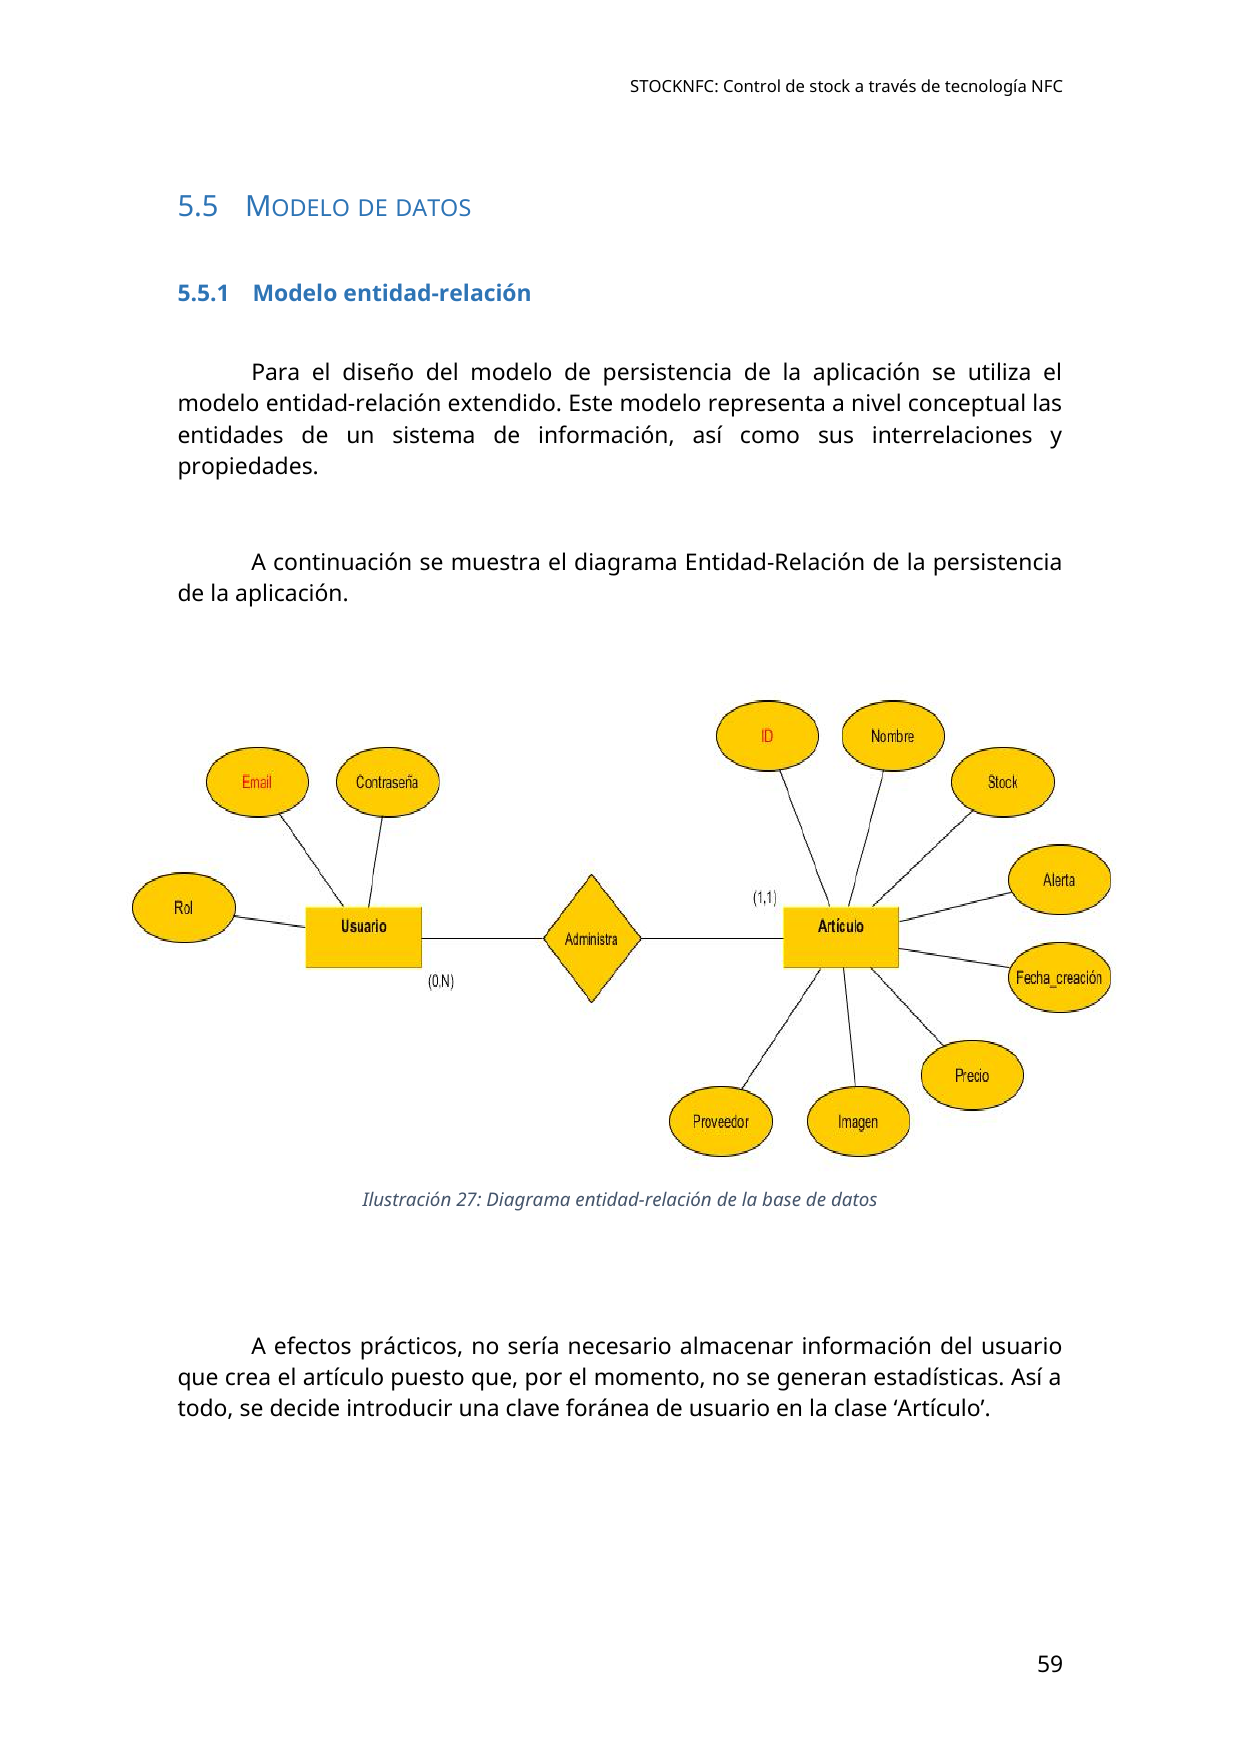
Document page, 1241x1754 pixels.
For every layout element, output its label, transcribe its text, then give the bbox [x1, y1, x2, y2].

picture [118, 680, 1123, 1177]
text Para el diseño del modelo de persistencia de la aplicación se utiliza el modelo entidad-relación extendido. Este modelo representa a nivel conceptual las entidades de un sistema de información, así como sus interrelaciones y propiedades. [177, 356, 1063, 481]
text A efectos prácticos, no sería necesario almacenar información del usuario que crea el artículo puesto que, por el momento, no se generan estadísticas. Así a todo, se decide introducir una clave foránea de usuario en la clase ‘Artículo’. [177, 1330, 1063, 1423]
text A continuación se muestra el diagrama Entidad-Relación de la persistencia de la aplicación. [177, 546, 1063, 608]
subtitle Modelo entidad-relación [177, 277, 1063, 308]
subtitle Modelo de datos [177, 185, 1063, 225]
